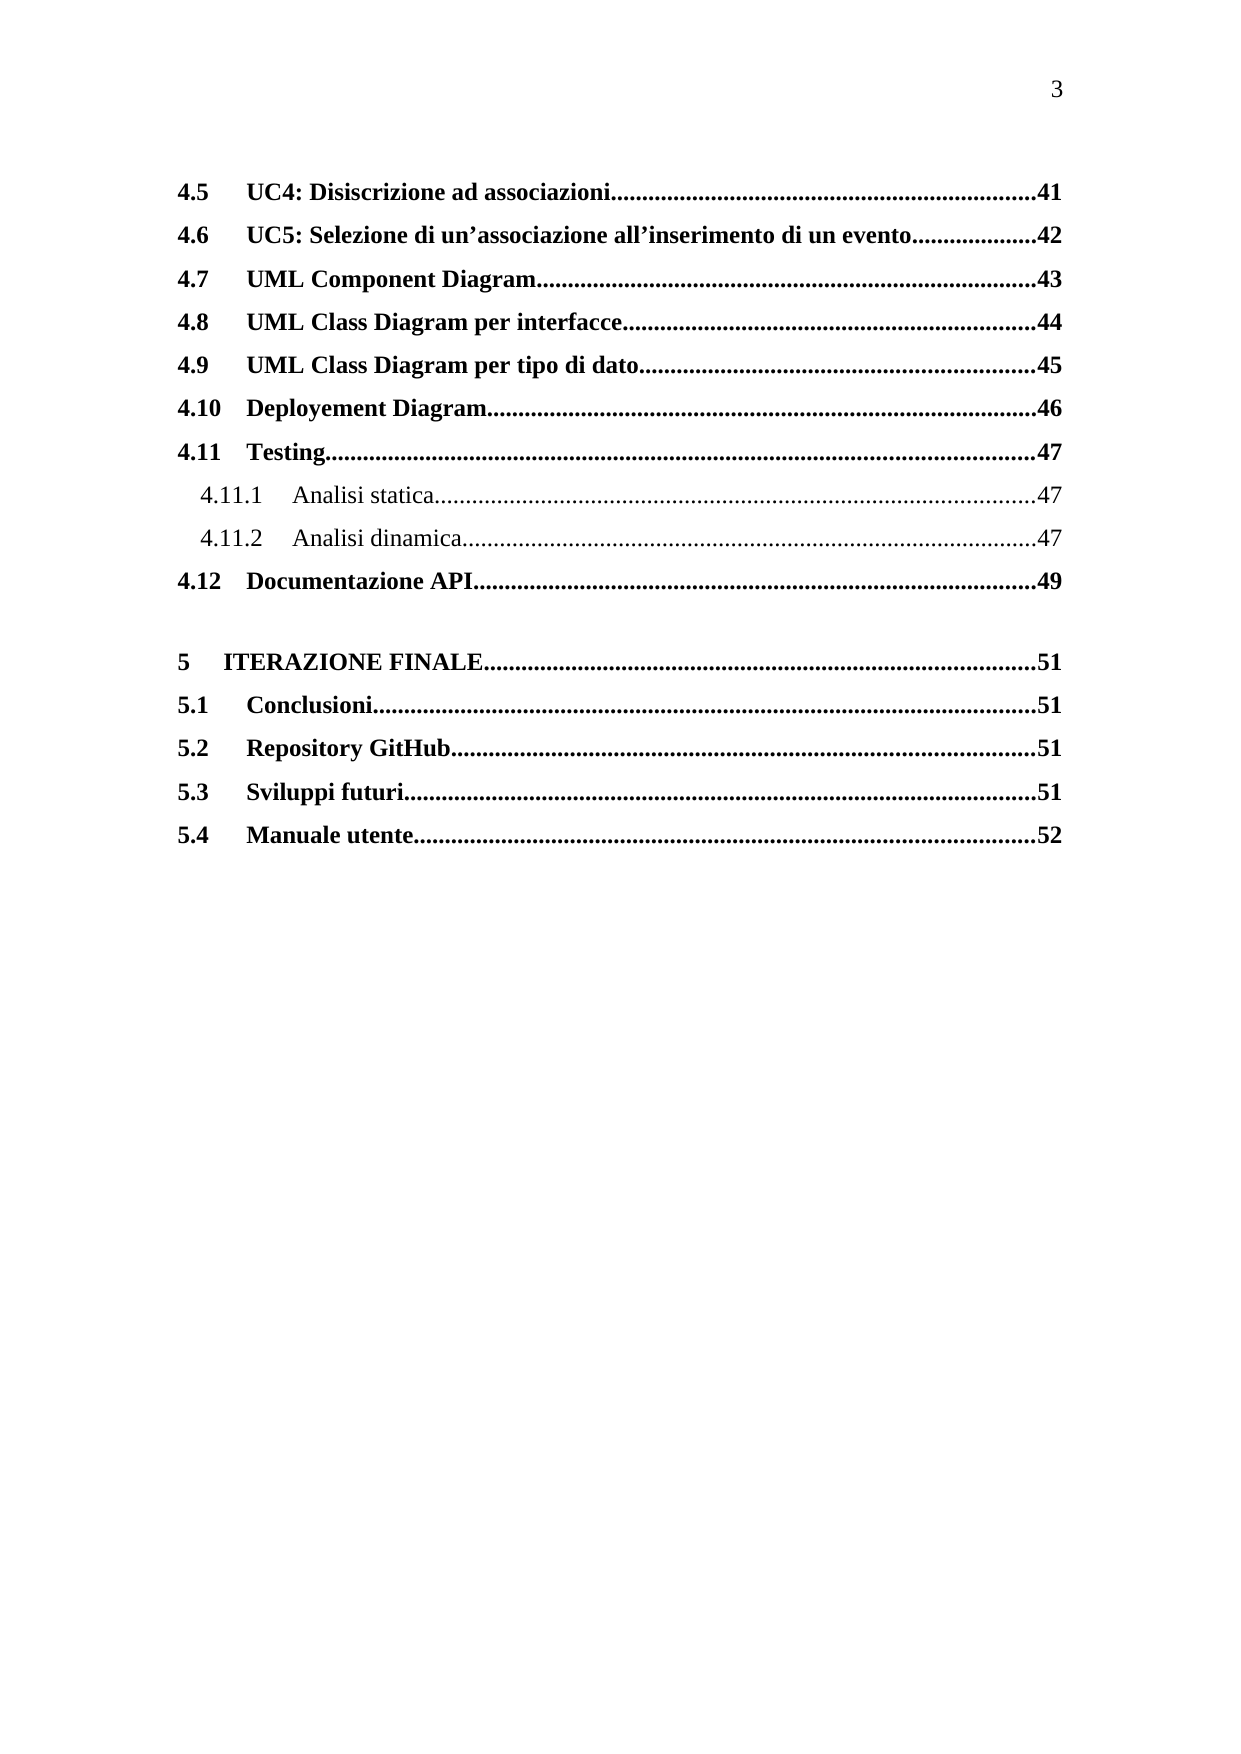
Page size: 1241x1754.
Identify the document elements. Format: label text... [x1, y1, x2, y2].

text 4.11 Testing 47 [177, 437, 1063, 465]
text 5.2 Repository GitHub 51 [177, 733, 1063, 762]
text 4.9 UML Class Diagram per tipo di dato 45 [177, 350, 1063, 379]
text 4.12 Documentazione API 49 [177, 566, 1063, 595]
text 5.4 Manuale utente 52 [177, 820, 1063, 849]
text 4.11.2 Analisi dinamica 47 [200, 523, 1063, 552]
text 4.11.1 Analisi statica 47 [200, 480, 1063, 508]
text 5.1 Conclusioni 51 [177, 690, 1063, 719]
text 5.3 Sviluppi futuri 51 [177, 777, 1063, 805]
text 4.6 UC5: Selezione di un’associazione all’inserimento di un evento 42 [177, 220, 1063, 249]
text 4.8 UML Class Diagram per interfacce 44 [177, 307, 1063, 336]
text 5 ITERAZIONE FINALE 51 [177, 647, 1063, 676]
text 4.7 UML Component Diagram 43 [177, 264, 1063, 292]
text 4.5 UC4: Disiscrizione ad associazioni 41 [177, 177, 1063, 206]
text 4.10 Deployement Diagram 46 [177, 393, 1063, 422]
